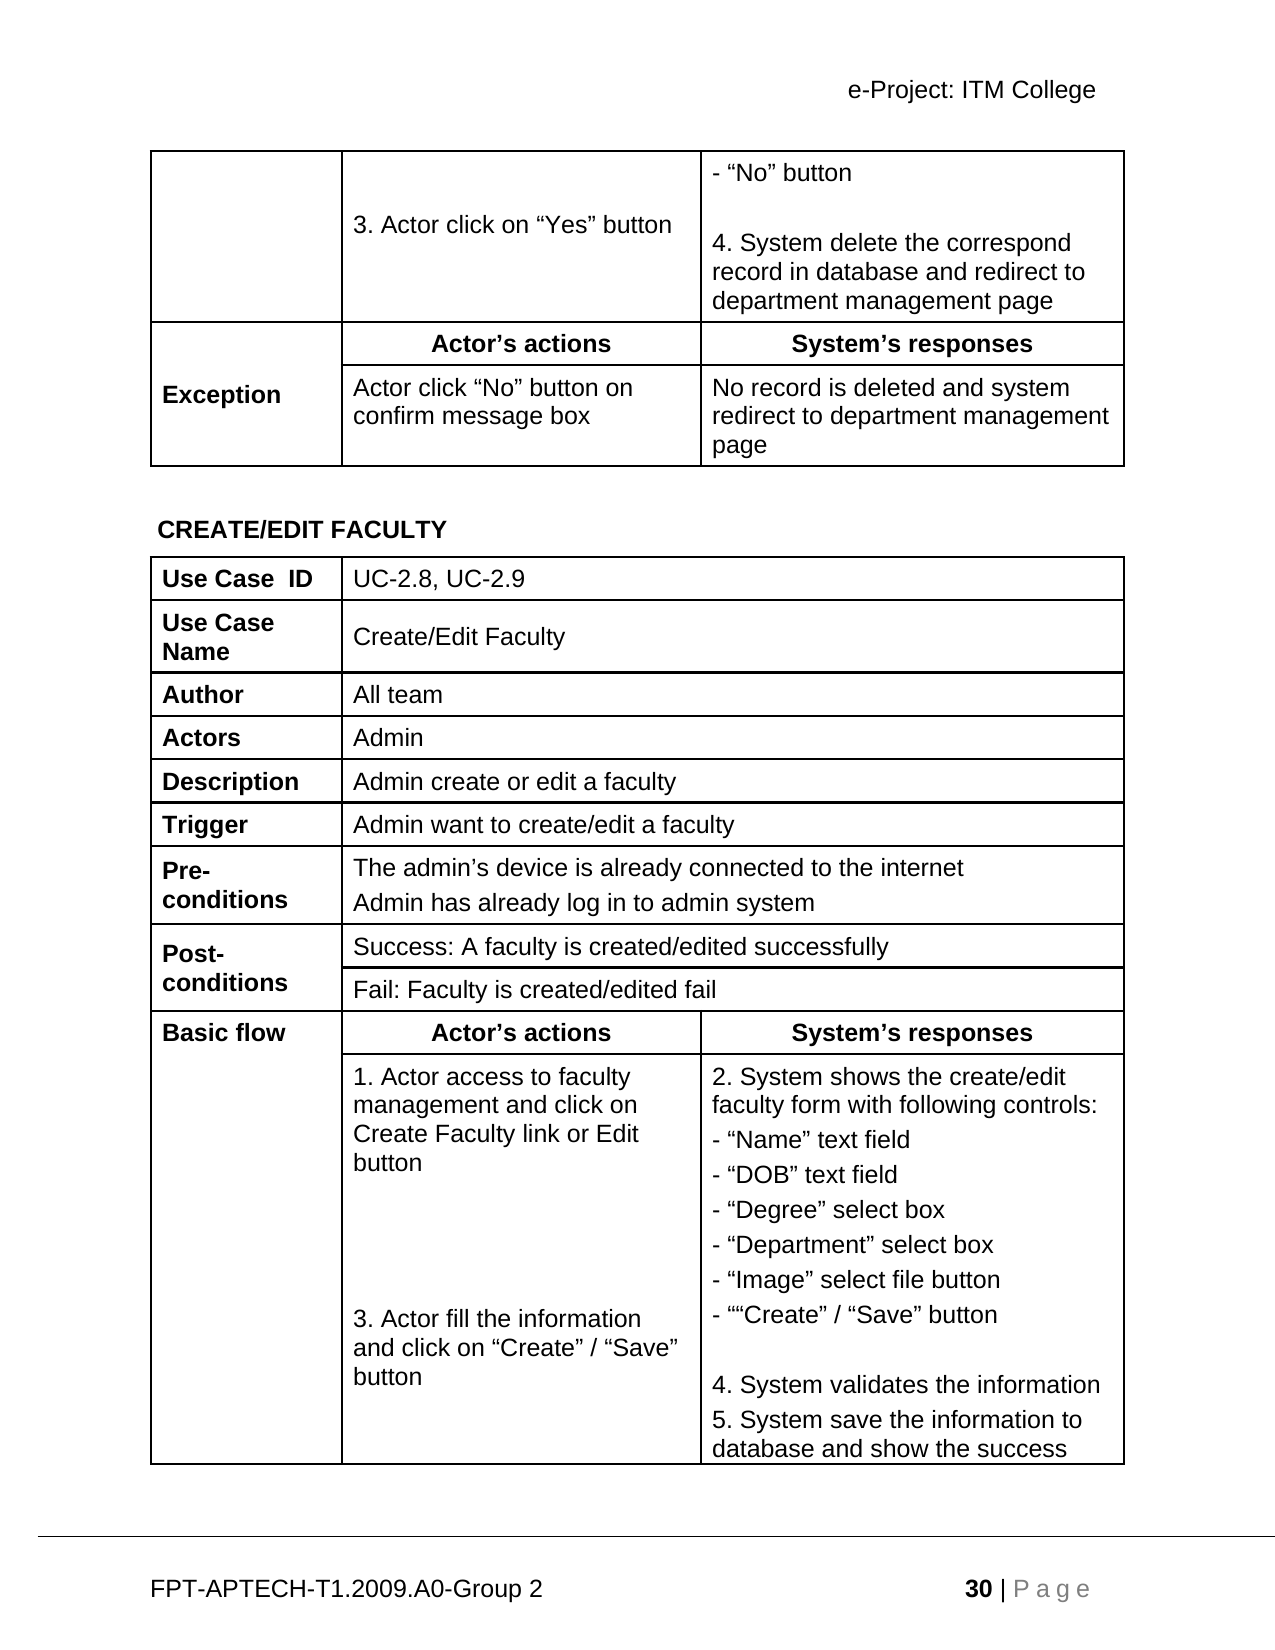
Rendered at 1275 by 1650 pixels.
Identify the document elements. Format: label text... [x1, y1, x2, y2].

table_cell Pre-conditions [152, 847, 341, 923]
table_cell No record is deleted and system redirect to department management page [702, 366, 1123, 465]
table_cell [343, 152, 700, 321]
table_cell Actor’s actions [343, 323, 700, 364]
table_cell Exception [152, 323, 341, 465]
table_cell Fail: Faculty is created/edited fail [343, 969, 1123, 1010]
table_cell Admin [343, 717, 1123, 758]
table_cell Admin want to create/edit a faculty [343, 804, 1123, 845]
table_cell System’s responses [702, 1012, 1123, 1053]
table_cell Success: A faculty is created/edited successfully [343, 925, 1123, 966]
table_cell Actor click “No” button on confirm message box [343, 366, 700, 465]
table_cell Basic flow [152, 1012, 341, 1463]
table_cell Author [152, 674, 341, 715]
subtitle CREATE/EDIT FACULTY [150, 515, 1125, 543]
table_cell Description [152, 760, 341, 801]
table_header Use Case ID [152, 558, 341, 599]
table_cell Post-conditions [152, 925, 341, 1010]
table_cell Actors [152, 717, 341, 758]
table_cell Admin create or edit a faculty [343, 760, 1123, 801]
table_cell Trigger [152, 804, 341, 845]
table_cell Create/Edit Faculty [343, 601, 1123, 671]
table_cell System’s responses [702, 323, 1123, 364]
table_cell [702, 152, 1123, 321]
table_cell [702, 1055, 1123, 1463]
table_cell The admin’s device is already connected to the internet Admin has already log in to admin system [343, 847, 1123, 923]
table_cell All team [343, 674, 1123, 715]
table_header UC-2.8, UC-2.9 [343, 558, 1123, 599]
table_cell Use Case Name [152, 601, 341, 671]
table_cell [343, 1055, 700, 1463]
table_cell Actor’s actions [343, 1012, 700, 1053]
